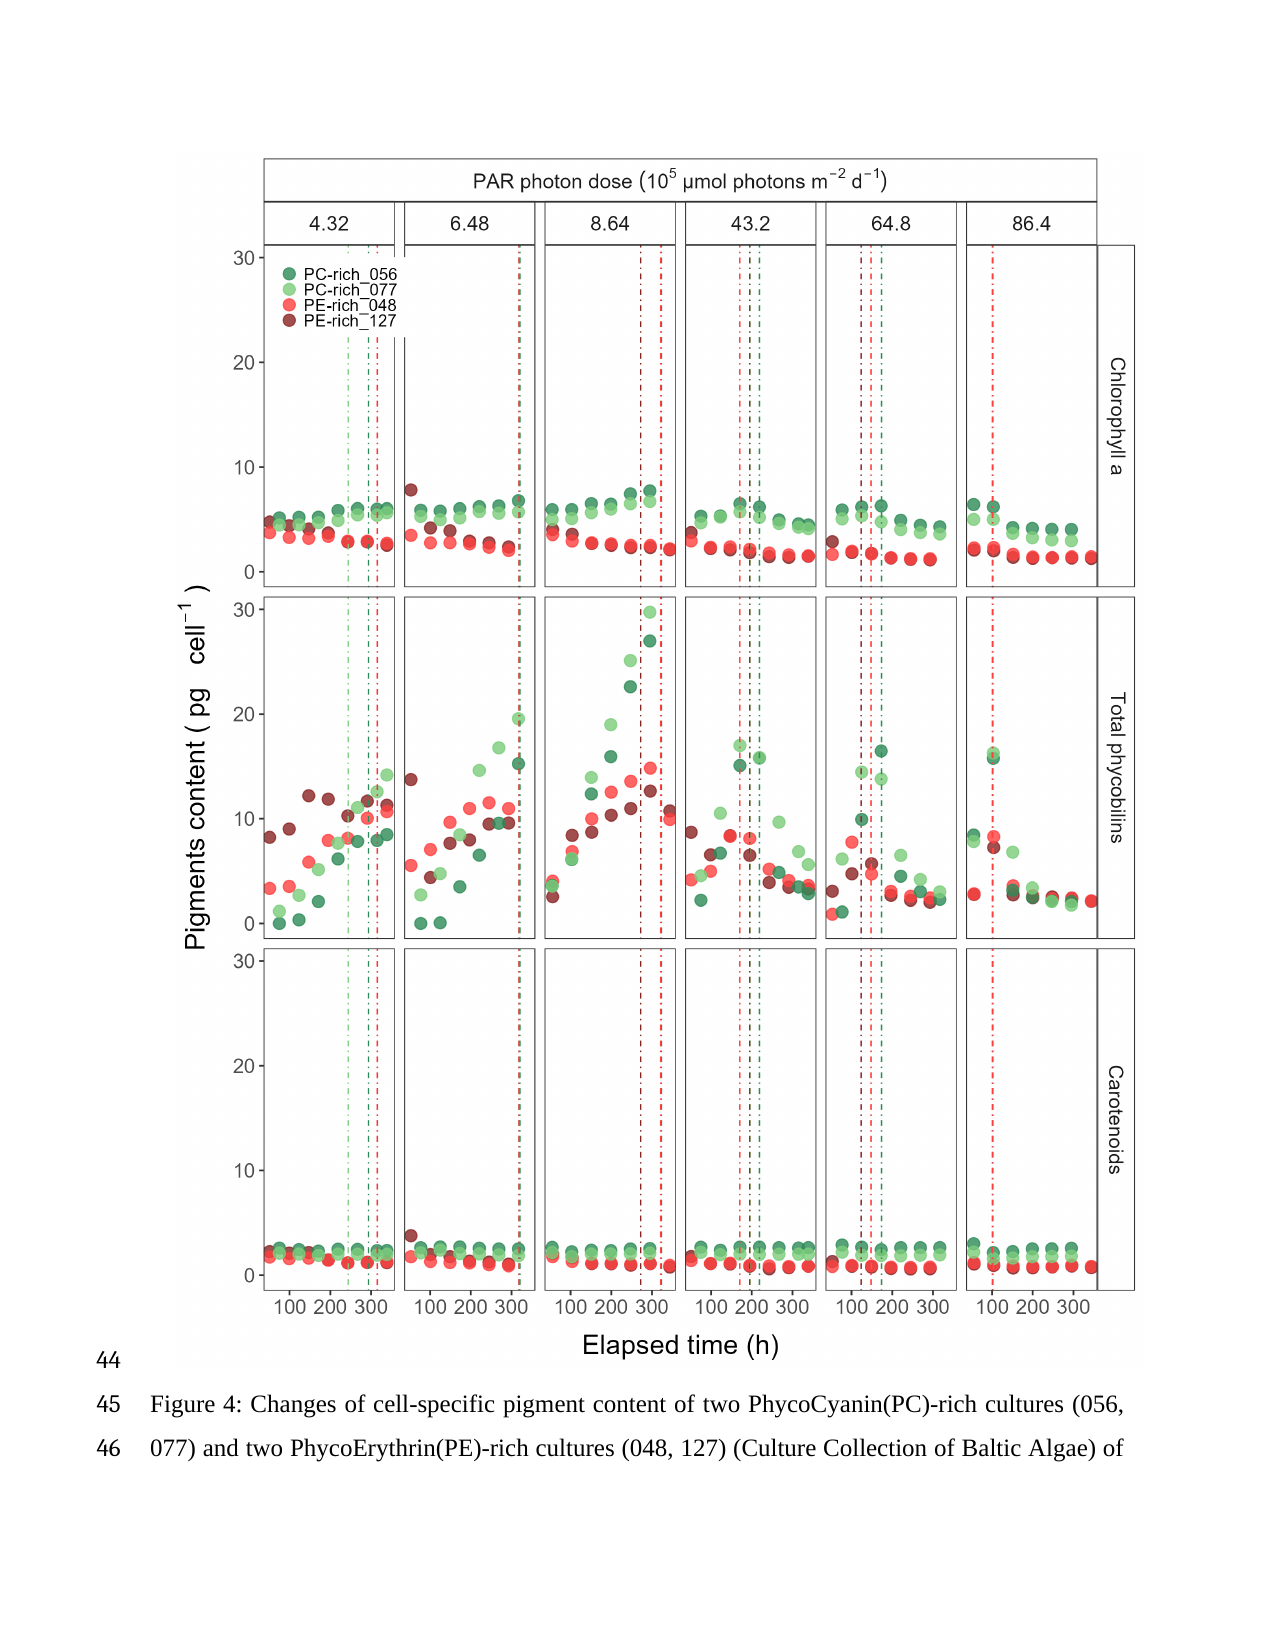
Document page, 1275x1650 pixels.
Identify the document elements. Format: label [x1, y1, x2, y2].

text [150, 1389, 1125, 1461]
picture [168, 150, 1144, 1369]
